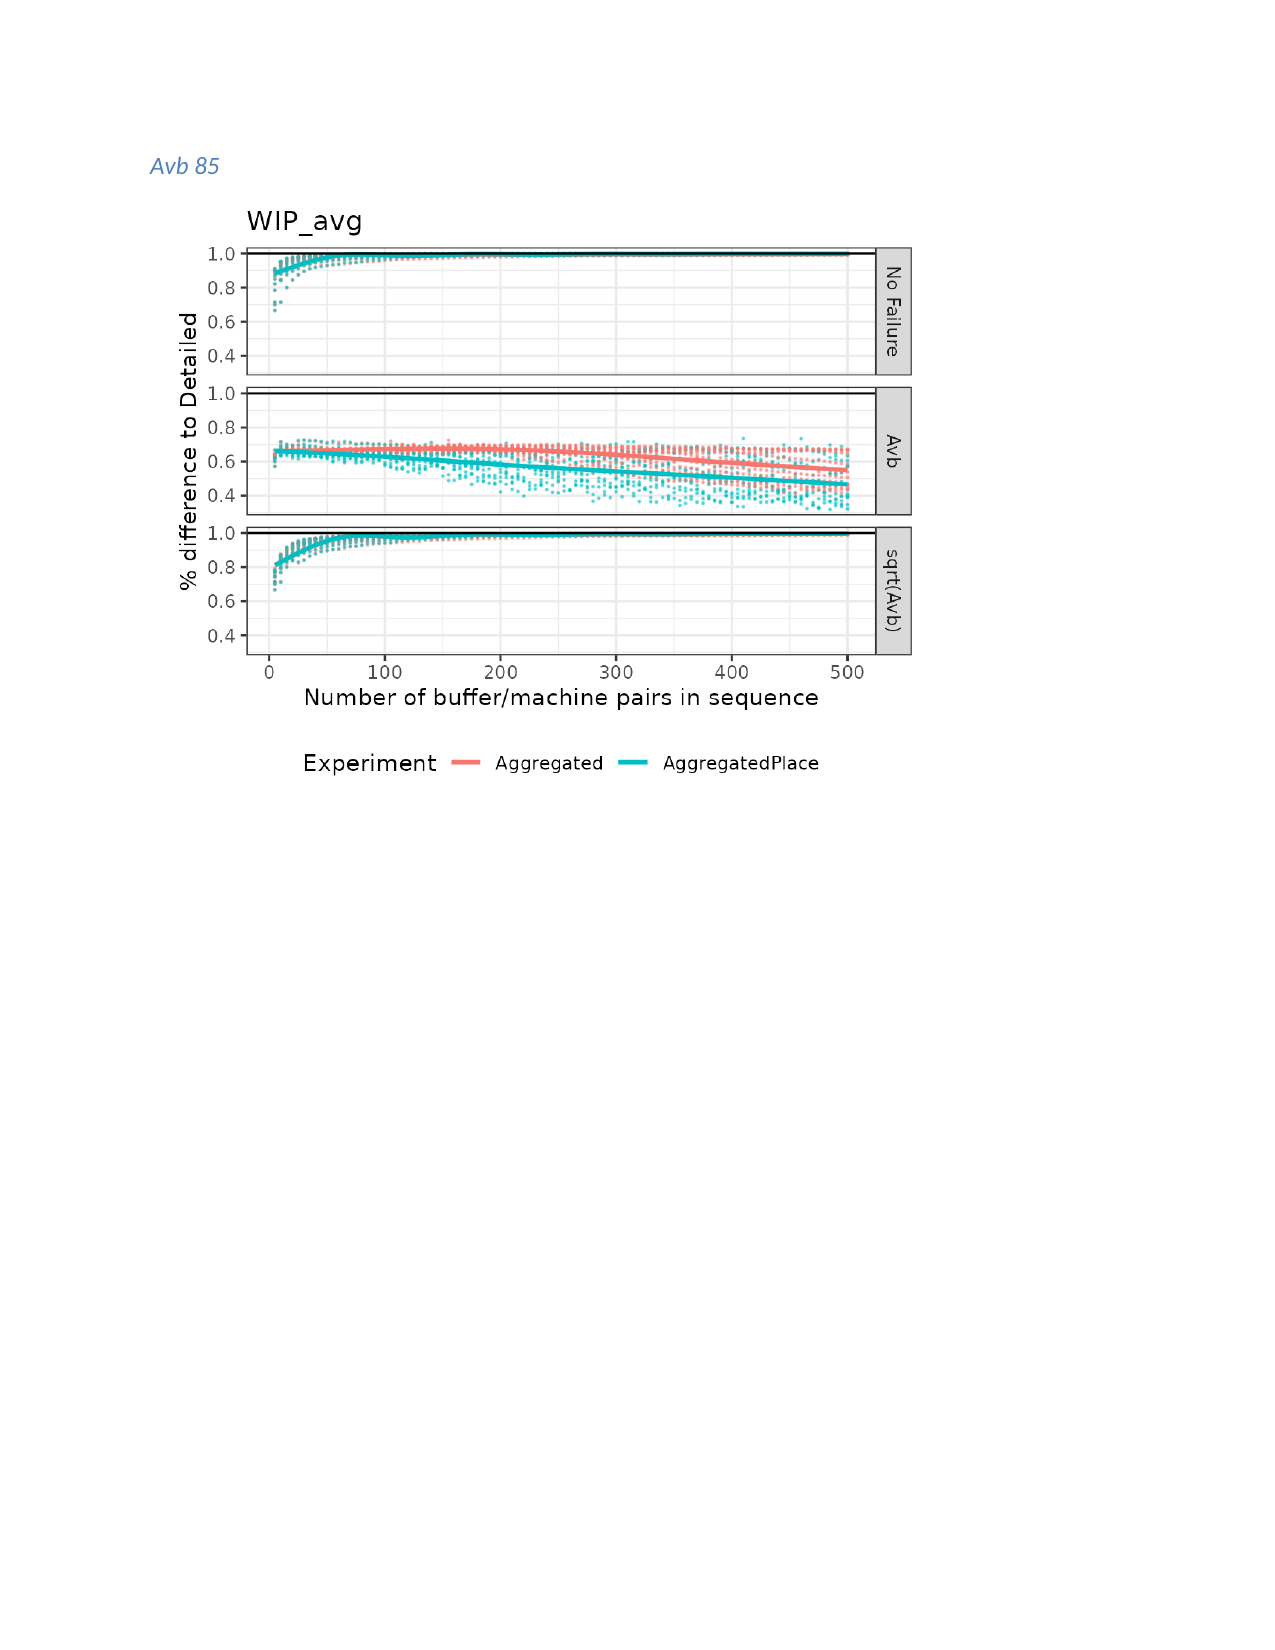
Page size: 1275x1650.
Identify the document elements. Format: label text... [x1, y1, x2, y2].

picture [168, 199, 923, 803]
subtitle Avb 85 [150, 150, 1125, 181]
